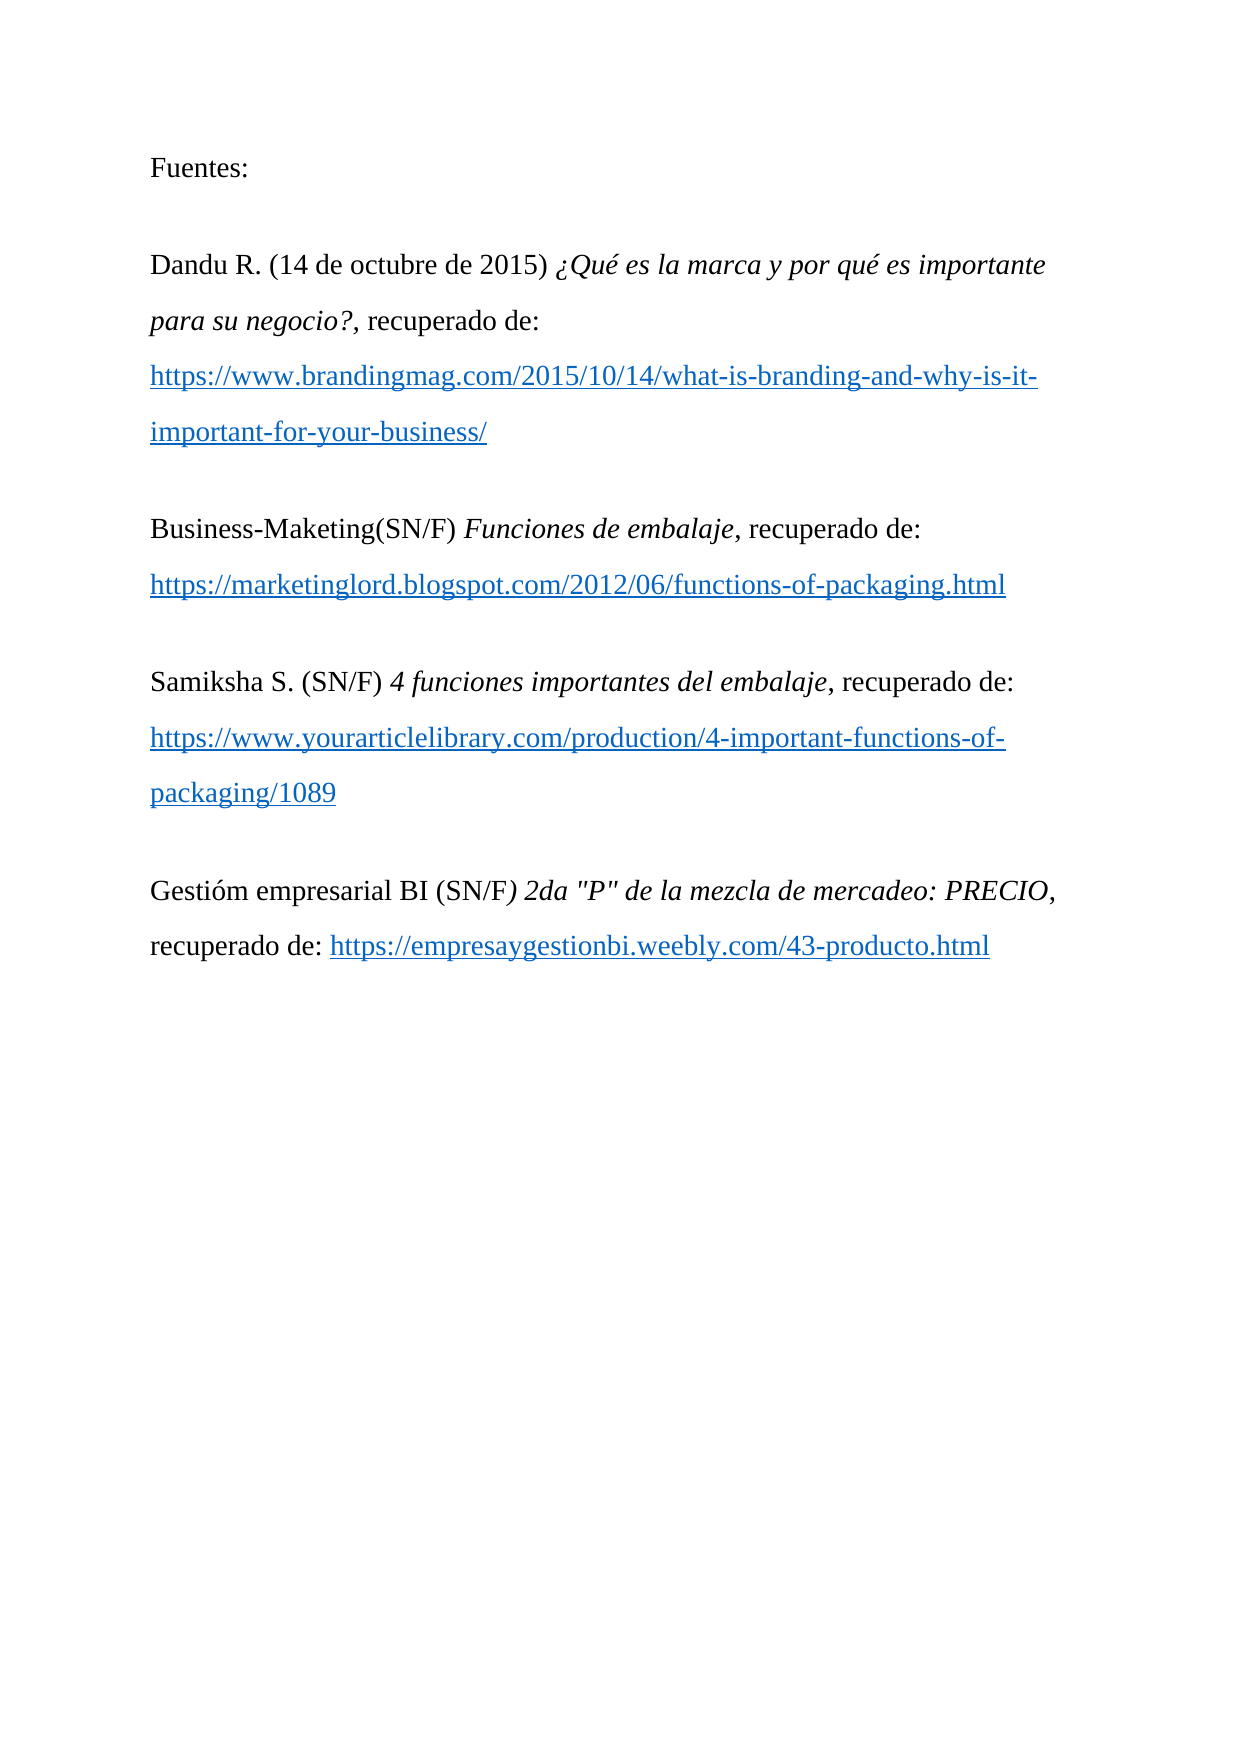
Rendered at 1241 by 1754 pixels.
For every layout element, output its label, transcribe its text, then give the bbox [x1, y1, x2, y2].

text Dandu R. (14 de octubre de 2015) ¿Qué es la marca y por qué es importante para su negocio?, recuperado de: https://www.brandingmag.com/2015/10/14/what-is-branding-and-why-is-it-important-for-your-business/ [150, 247, 1090, 448]
text Business-Maketing(SN/F) Funciones de embalaje, recuperado de: https://marketinglord.blogspot.com/2012/06/functions-of-packaging.html [150, 511, 1090, 601]
text Samiksha S. (SN/F) 4 funciones importantes del embalaje, recuperado de: https://www.yourarticlelibrary.com/production/4-important-functions-of-packaging/1089 [150, 664, 1090, 809]
text Fuentes: [150, 150, 1090, 183]
text Gestióm empresarial BI (SN/F) 2da "P" de la mezcla de mercadeo: PRECIO, recuperado de: https://empresaygestionbi.weebly.com/43-producto.html [150, 873, 1090, 962]
